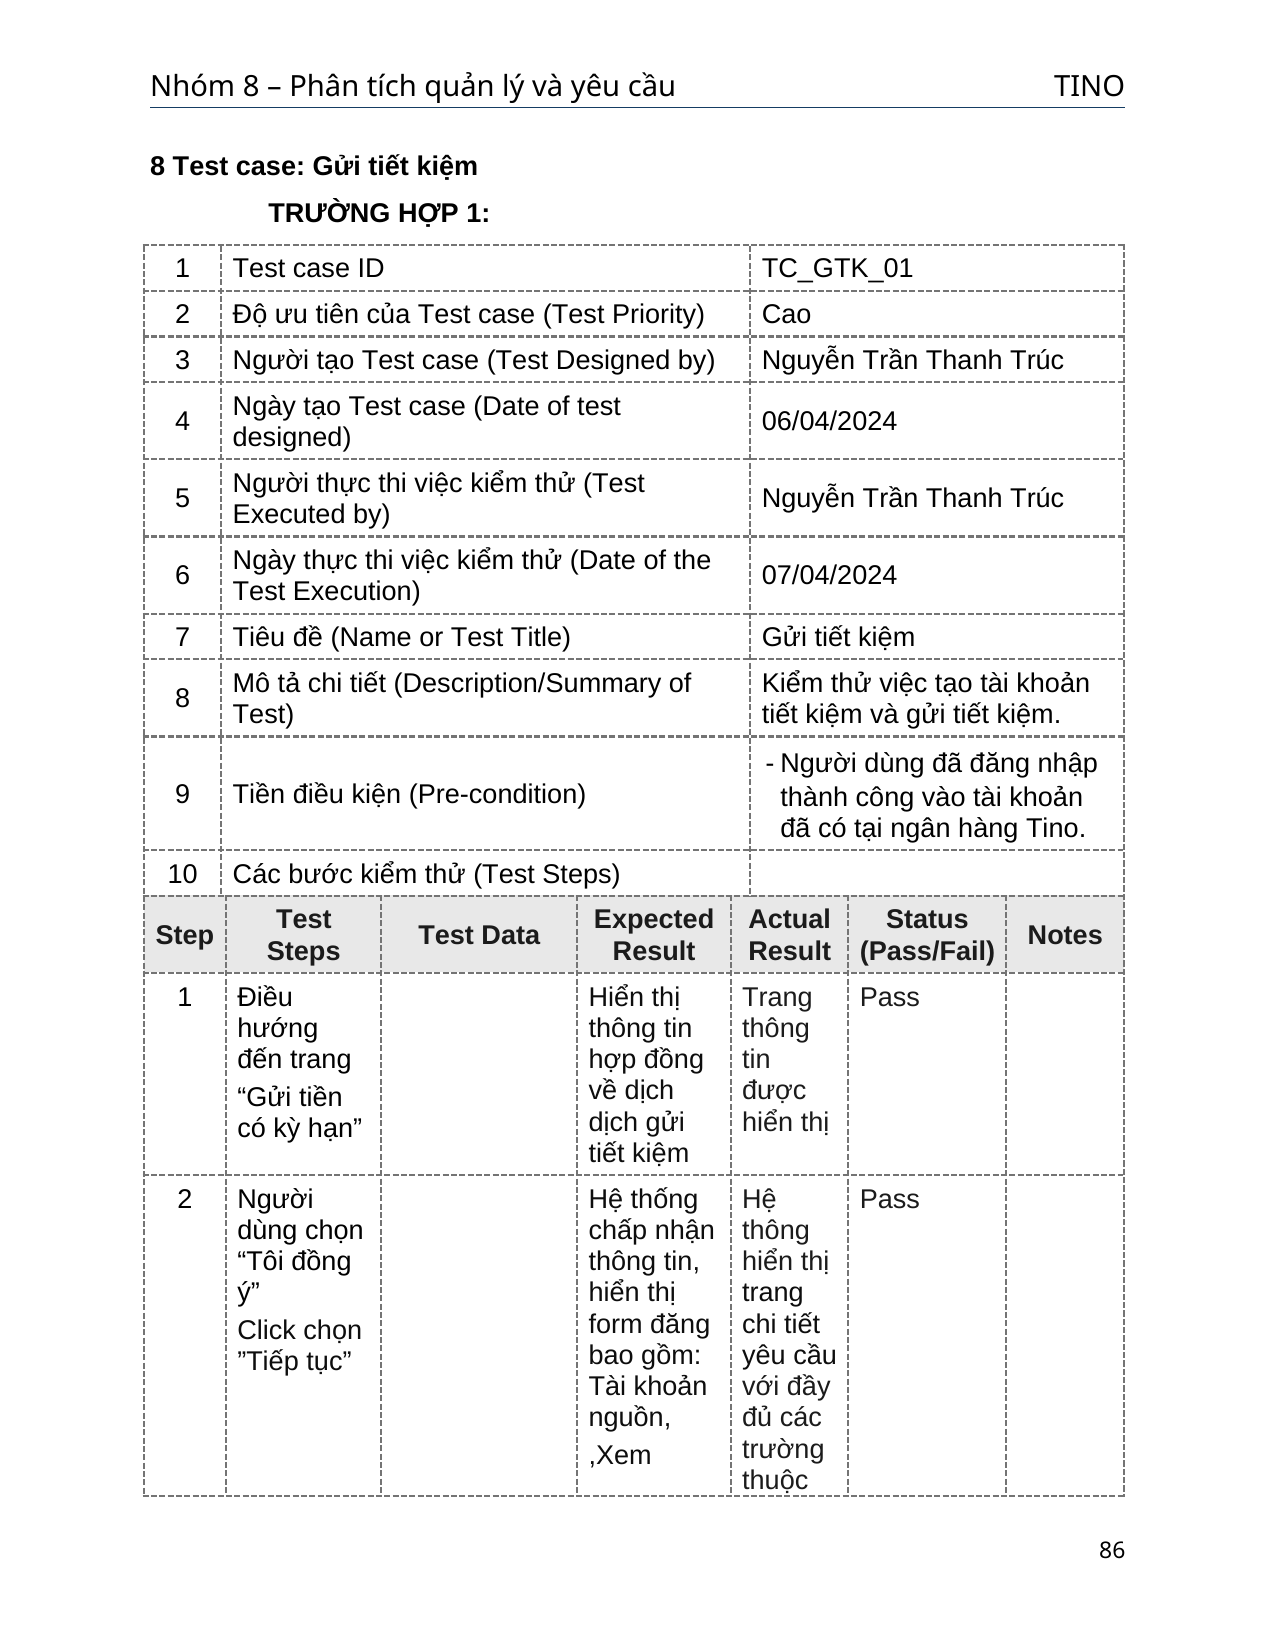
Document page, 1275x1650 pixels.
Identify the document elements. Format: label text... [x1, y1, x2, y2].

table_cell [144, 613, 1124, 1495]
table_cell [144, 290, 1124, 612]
text TRƯỜNG HỢP 1: [150, 197, 1125, 228]
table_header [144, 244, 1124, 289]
text 8 Test case: Gửi tiết kiệm [150, 150, 1125, 181]
